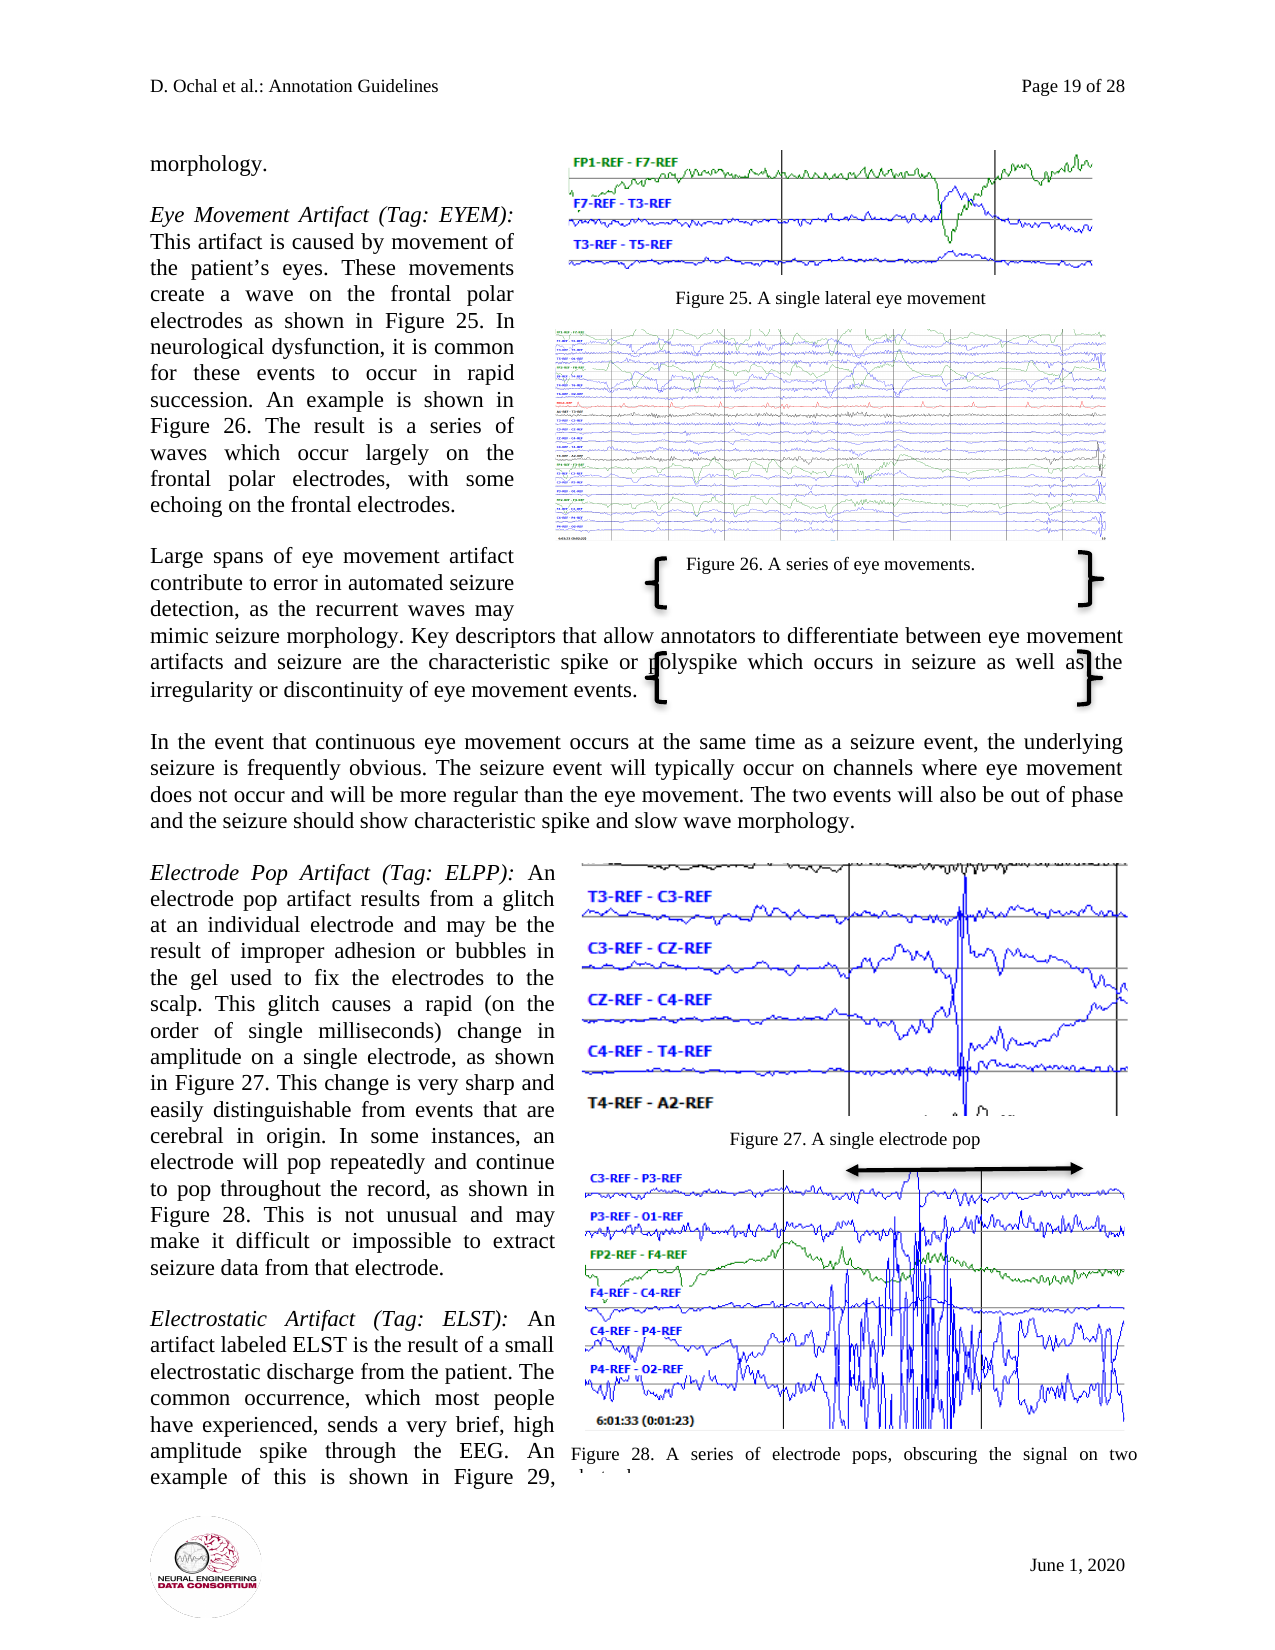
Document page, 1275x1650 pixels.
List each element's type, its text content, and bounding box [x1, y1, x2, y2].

picture [581, 863, 1128, 1116]
text In the event that continuous eye movement occurs at the same time as a seizure event, the underlying seizure is frequently obvious. The seizure event will typically occur on channels where eye movement does not occur and will be more regular than the eye movement. The two events will also be out of phase and the seizure should show characteristic spike and slow wave morphology. [150, 728, 1125, 833]
picture [585, 1170, 1125, 1431]
picture [150, 1516, 262, 1618]
text Eye Movement Artifact (Tag: EYEM): This artifact is caused by movement of the patient’s eyes. These movements create a wave on the frontal polar electrodes as shown in Figure 25. In neurological dysfunction, it is common for these events to occur in rapid succession. An example is shown in Figure 26. The result is a series of waves which occur largely on the frontal polar electrodes, with some echoing on the frontal electrodes. [150, 201, 537, 518]
picture [568, 150, 1093, 275]
text Large spans of eye movement artifact contribute to error in automated seizure detection, as the recurrent waves may mimic seizure morphology. Key descriptors that allow annotators to differentiate between eye movement artifacts and seizure are the characteristic spike or polyspike which occurs in seizure as well as the irregularity or discontinuity of eye movement events. [150, 543, 1125, 703]
